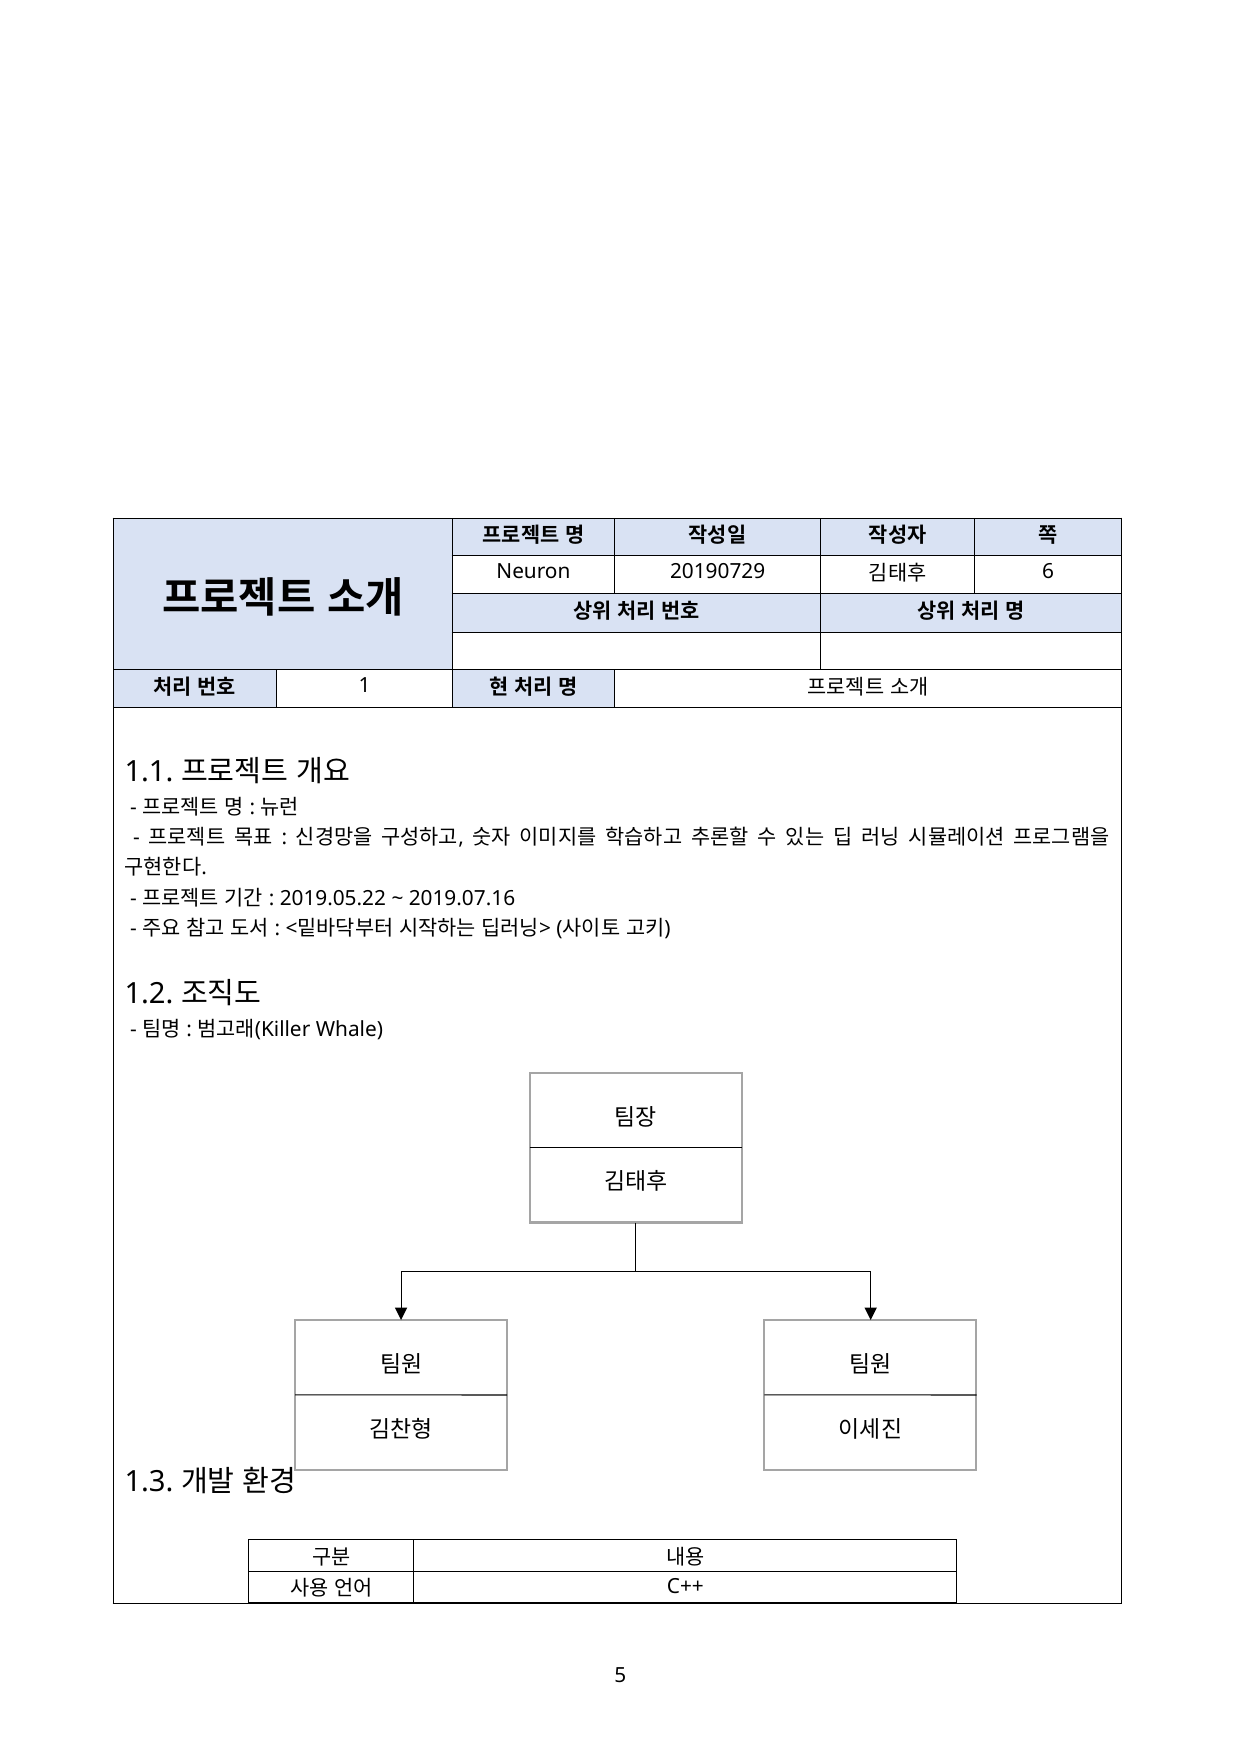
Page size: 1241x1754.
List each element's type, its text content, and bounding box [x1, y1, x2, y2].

table_cell [453, 633, 820, 669]
table_cell 1 [277, 670, 452, 707]
table_cell 김태후 [821, 556, 974, 593]
table_cell 상위 처리 번호 [453, 594, 820, 632]
table_header 프로젝트 소개 [114, 519, 452, 669]
table_cell 프로젝트 소개 [615, 670, 1121, 707]
table_cell 현 처리 명 [453, 670, 614, 707]
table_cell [114, 708, 1121, 1603]
table_cell Neuron [453, 556, 614, 593]
table_cell 20190729 [615, 556, 820, 593]
table_cell [821, 633, 1121, 669]
table_header 쪽 [975, 519, 1121, 555]
table_header 프로젝트 명 [453, 519, 614, 555]
table_header 작성자 [821, 519, 974, 555]
table_cell 처리 번호 [114, 670, 276, 707]
table_header 작성일 [615, 519, 820, 555]
table_cell 상위 처리 명 [821, 594, 1121, 632]
table_cell 6 [975, 556, 1121, 593]
